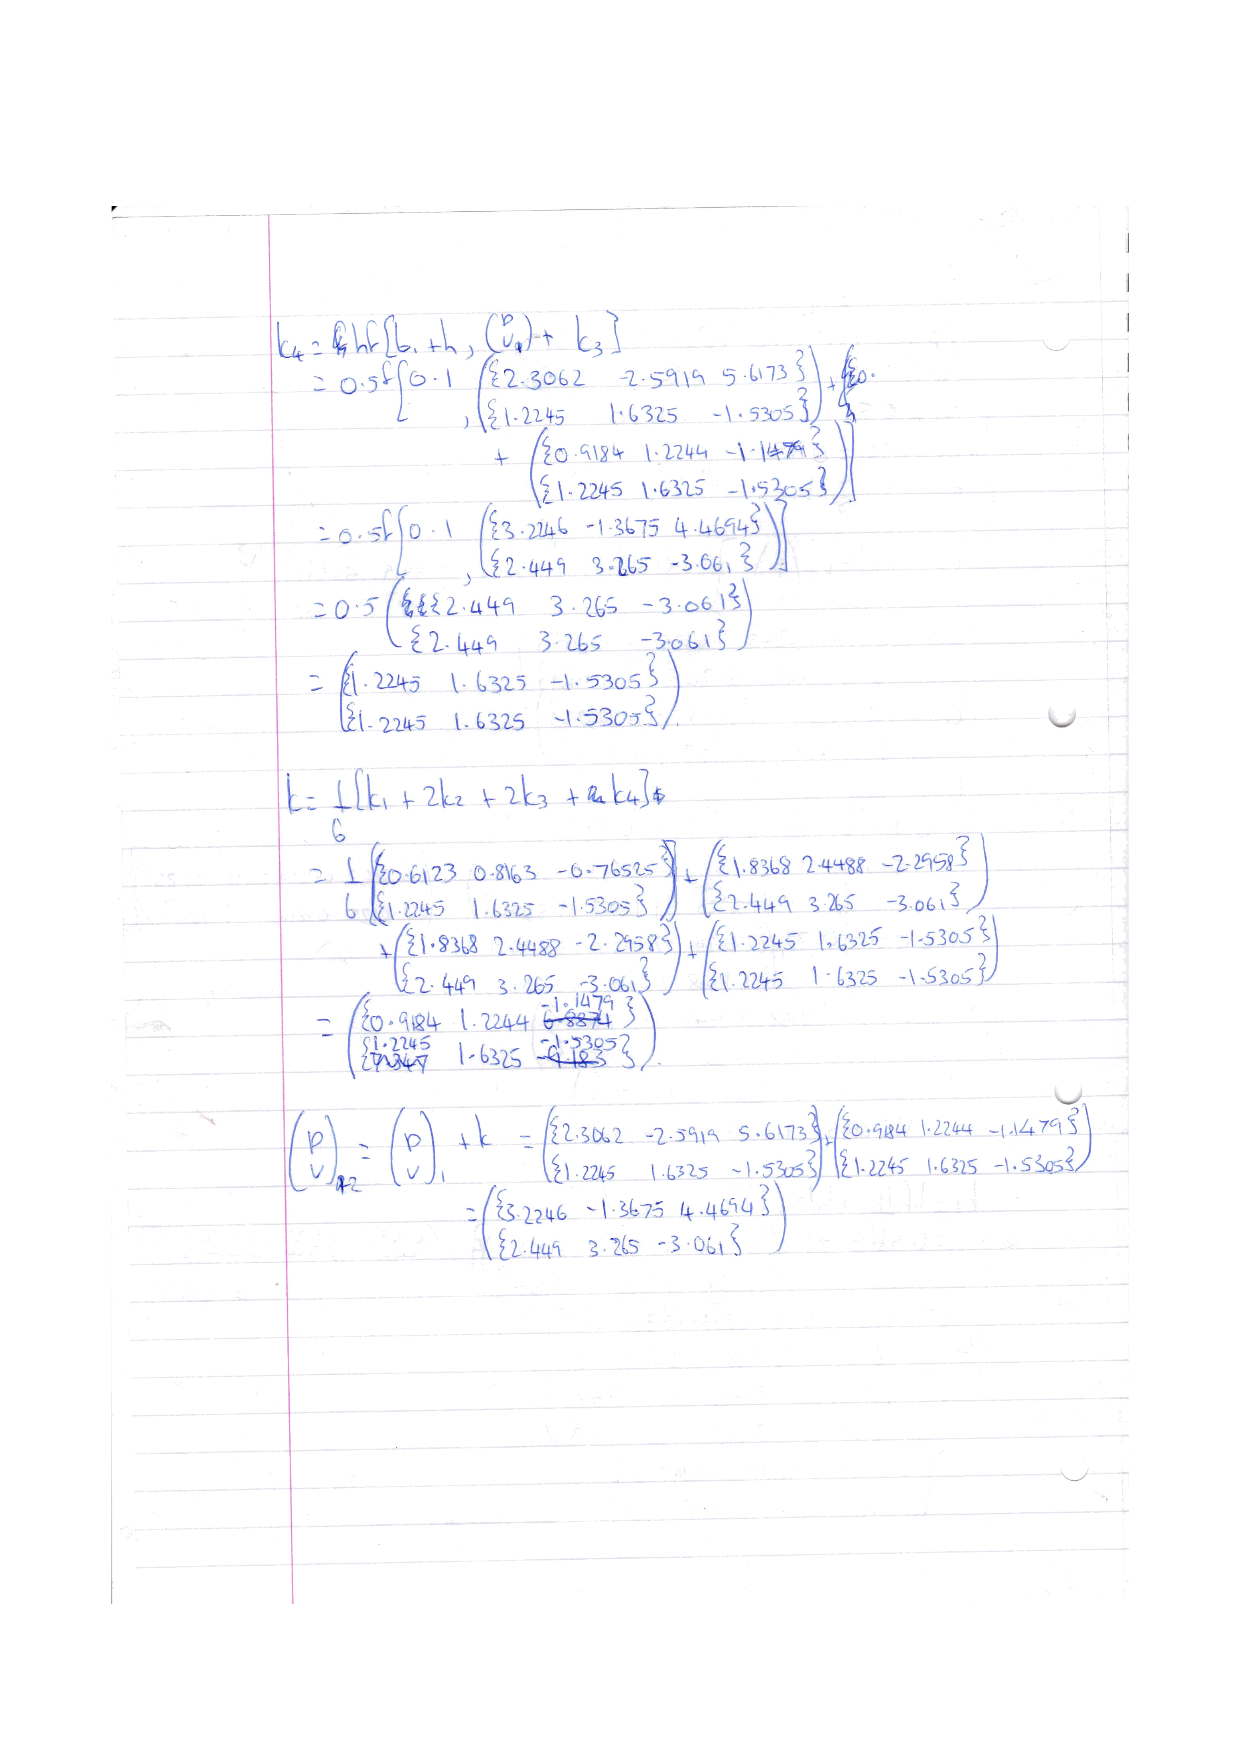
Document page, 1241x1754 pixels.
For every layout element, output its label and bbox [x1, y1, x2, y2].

picture [111, 206, 1129, 1604]
